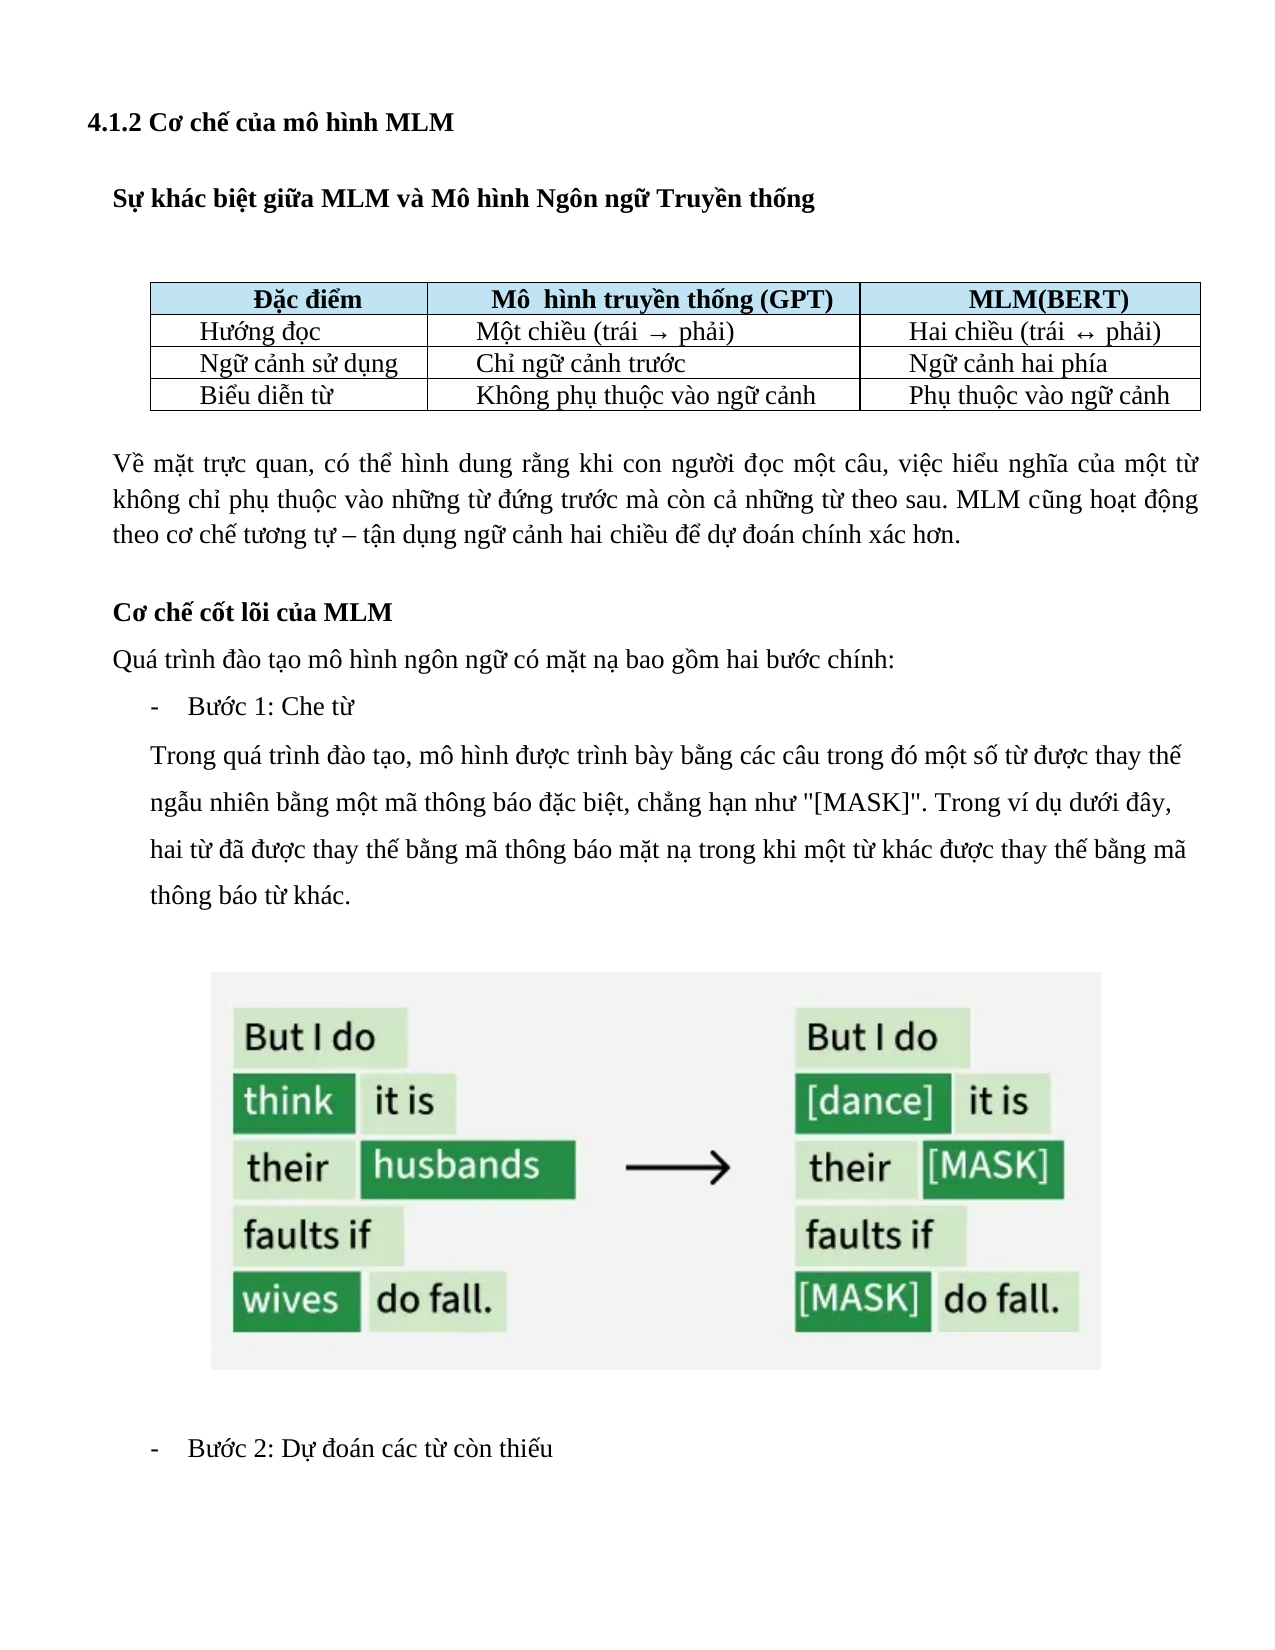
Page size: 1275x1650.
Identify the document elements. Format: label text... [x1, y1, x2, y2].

list Bước 2: Dự đoán các từ còn thiếu [150, 1432, 1200, 1465]
table_header MLM(BERT) [861, 283, 1200, 314]
text Sự khác biệt giữa MLM và Mô hình Ngôn ngữ Truyền thống [112, 182, 1200, 213]
table_header Mô hình truyền thống (GPT) [428, 283, 859, 314]
list Bước 1: Che từ [150, 690, 1200, 723]
table_cell Hai chiều (trái ↔ phải) [861, 315, 1200, 346]
text Trong quá trình đào tạo, mô hình được trình bày bằng các câu trong đó một số từ được thay thế ngẫu nhiên bằng một mã thông báo đặc biệt, chẳng hạn như "[MASK]". Trong ví dụ dưới đây, hai từ đã được thay thế bằng mã thông báo mặt nạ trong khi một từ khác được thay thế bằng mã thông báo từ khác. [150, 739, 1200, 911]
list Về mặt trực quan, có thể hình dung rằng khi con người đọc một câu, việc hiểu nghĩa của một từ không chỉ phụ thuộc vào những từ đứng trước mà còn cả những từ theo sau. MLM cũng hoạt động theo cơ chế tương tự – tận dụng ngữ cảnh hai chiều để dự đoán chính xác hơn. [112, 447, 1200, 550]
table_cell Ngữ cảnh sử dụng [151, 347, 427, 378]
table_cell Biểu diễn từ [151, 379, 427, 410]
table_cell Không phụ thuộc vào ngữ cảnh [428, 379, 859, 410]
subtitle 4.1.2 Cơ chế của mô hình MLM [87, 106, 1200, 137]
text Cơ chế cốt lõi của MLM [112, 596, 1200, 627]
table_cell Chỉ ngữ cảnh trước [428, 347, 859, 378]
picture [211, 972, 1102, 1370]
table_cell Một chiều (trái → phải) [428, 315, 859, 346]
table_cell Phụ thuộc vào ngữ cảnh [861, 379, 1200, 410]
table_cell Ngữ cảnh hai phía [861, 347, 1200, 378]
table_header Đặc điểm [151, 283, 427, 314]
table_cell Hướng đọc [151, 315, 427, 346]
text Quá trình đào tạo mô hình ngôn ngữ có mặt nạ bao gồm hai bước chính: [112, 643, 1200, 674]
